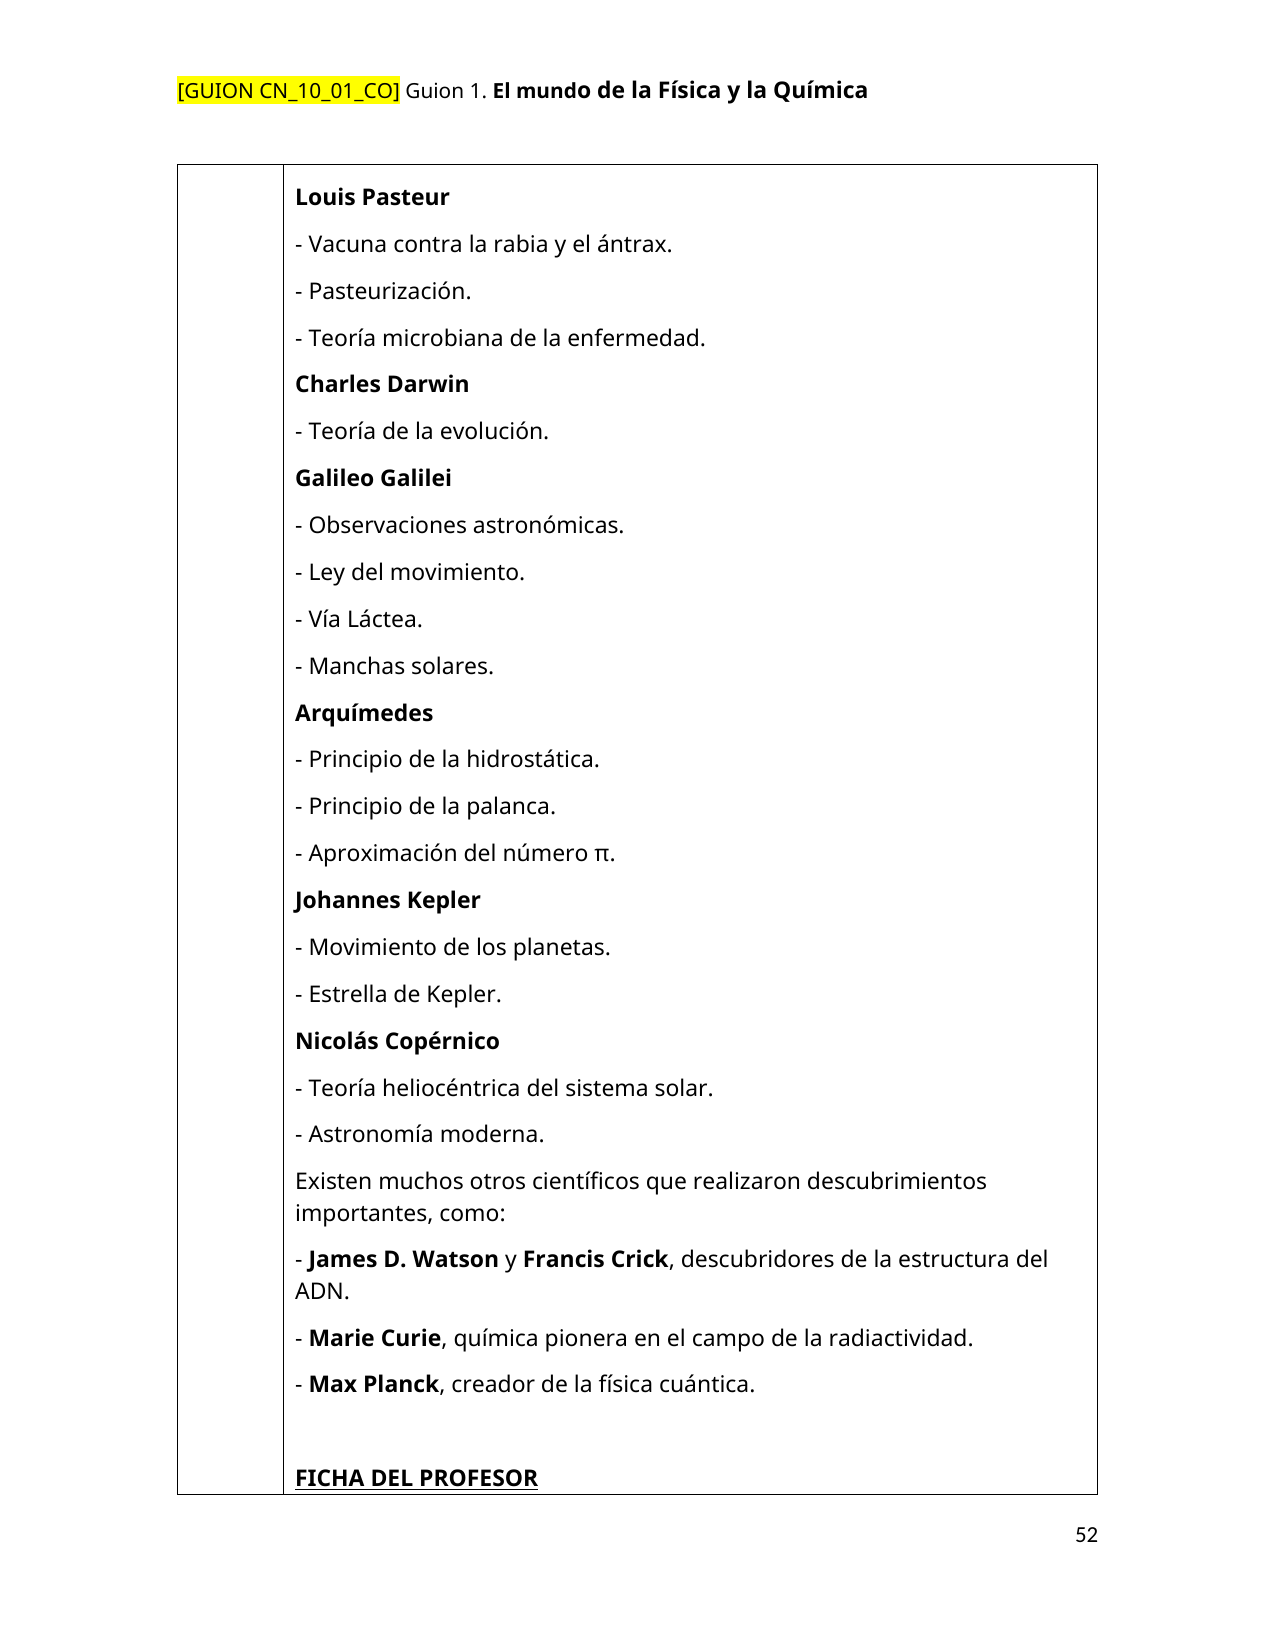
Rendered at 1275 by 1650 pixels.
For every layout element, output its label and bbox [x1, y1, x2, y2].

table_cell [284, 165, 1097, 1493]
table_cell [178, 165, 283, 1493]
